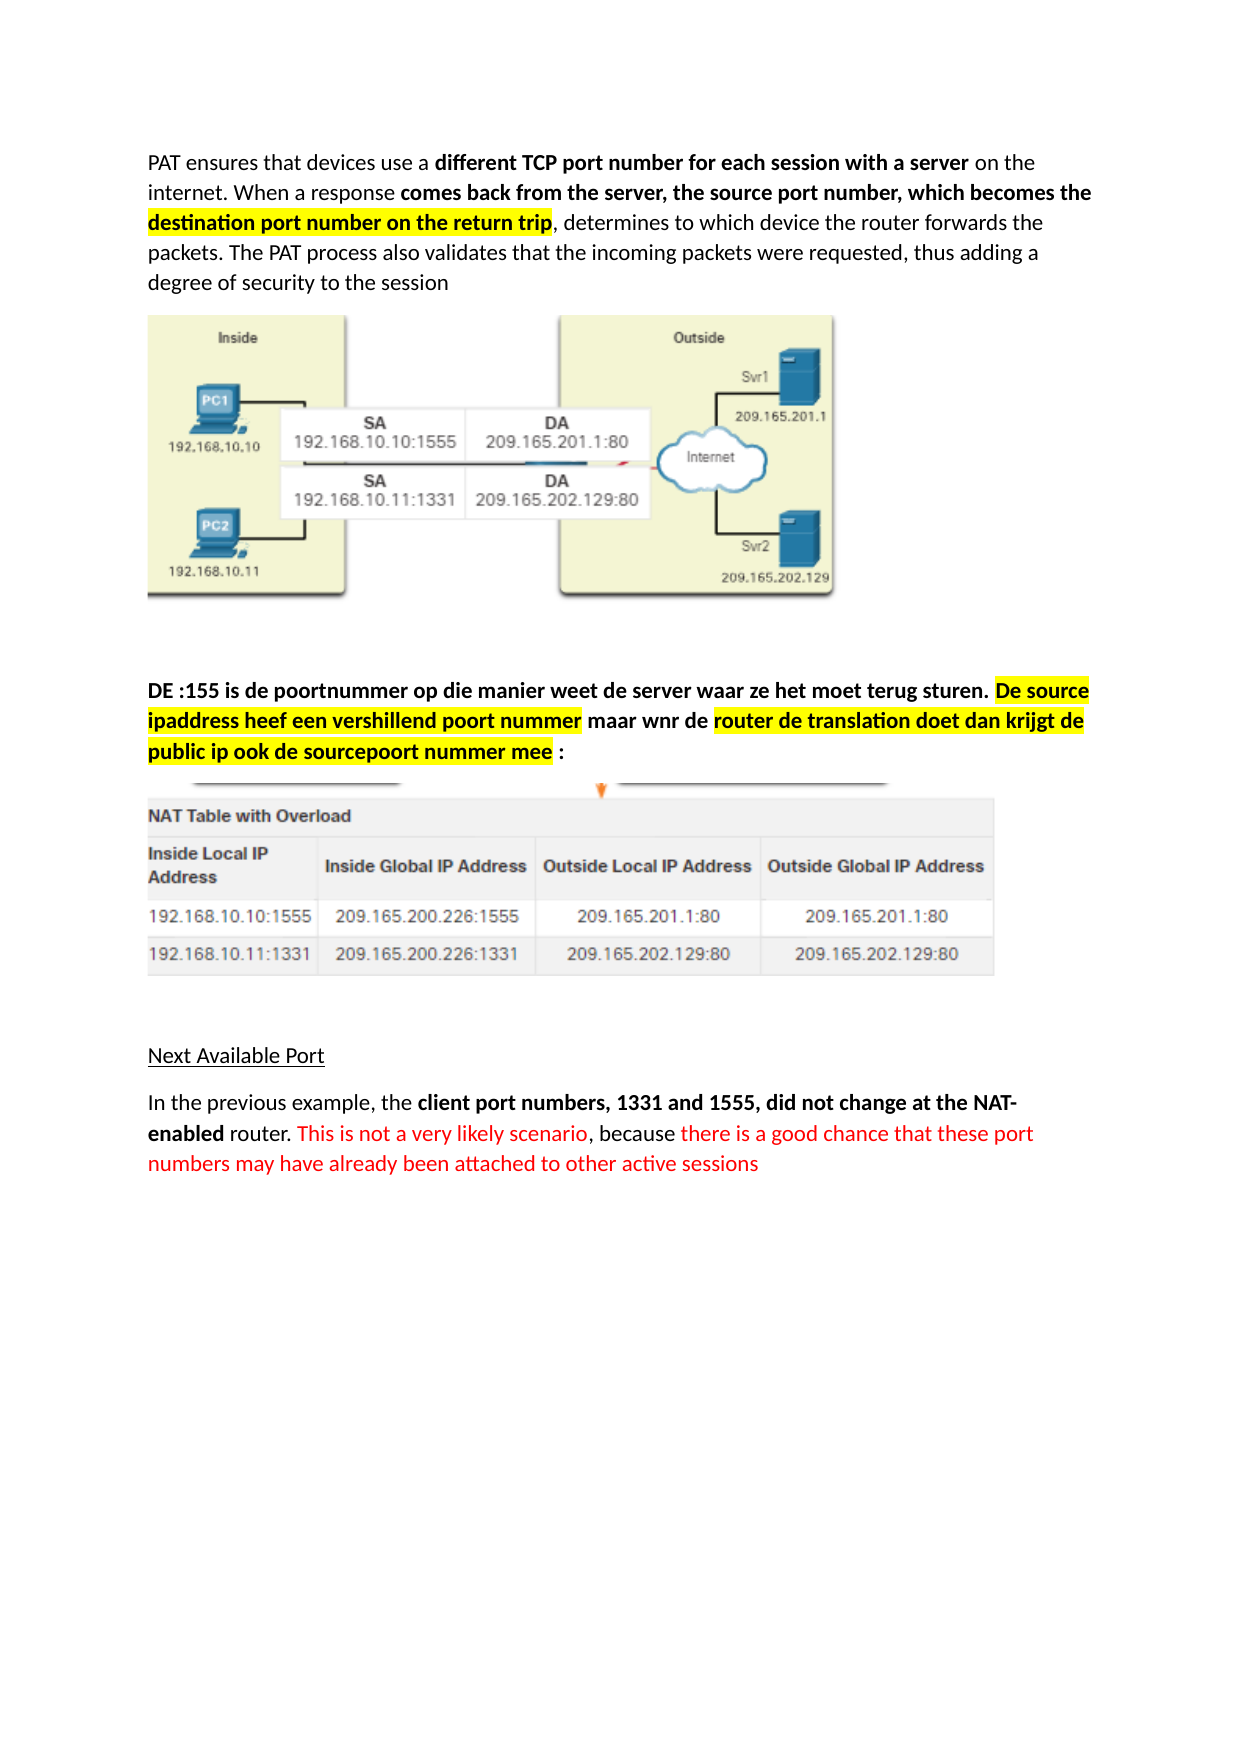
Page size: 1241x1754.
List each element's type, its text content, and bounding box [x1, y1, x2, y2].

picture [147, 315, 937, 611]
text DE :155 is de poortnummer op die manier weet de server waar ze het moet terug sturen. De source ipaddress heef een vershillend poort nummer maar wnr de router de translation doet dan krijgt de public ip ook de sourcepoort nummer mee : [148, 676, 1093, 765]
text In the previous example, the client port numbers, 1331 and 1555, did not change at the NAT-enabled router. This is not a very likely scenario, because there is a good chance that these port numbers may have already been attached to other active sessions [148, 1088, 1093, 1177]
picture [147, 783, 1001, 976]
text PAT ensures that devices use a different TCP port number for each session with a server on the internet. When a response comes back from the server, the source port number, which becomes the destination port number on the return trip, determines to which device the router forwards the packets. The PAT process also validates that the incoming packets were requested, thus adding a degree of security to the session [148, 148, 1093, 296]
text Next Available Port [148, 1042, 1093, 1069]
